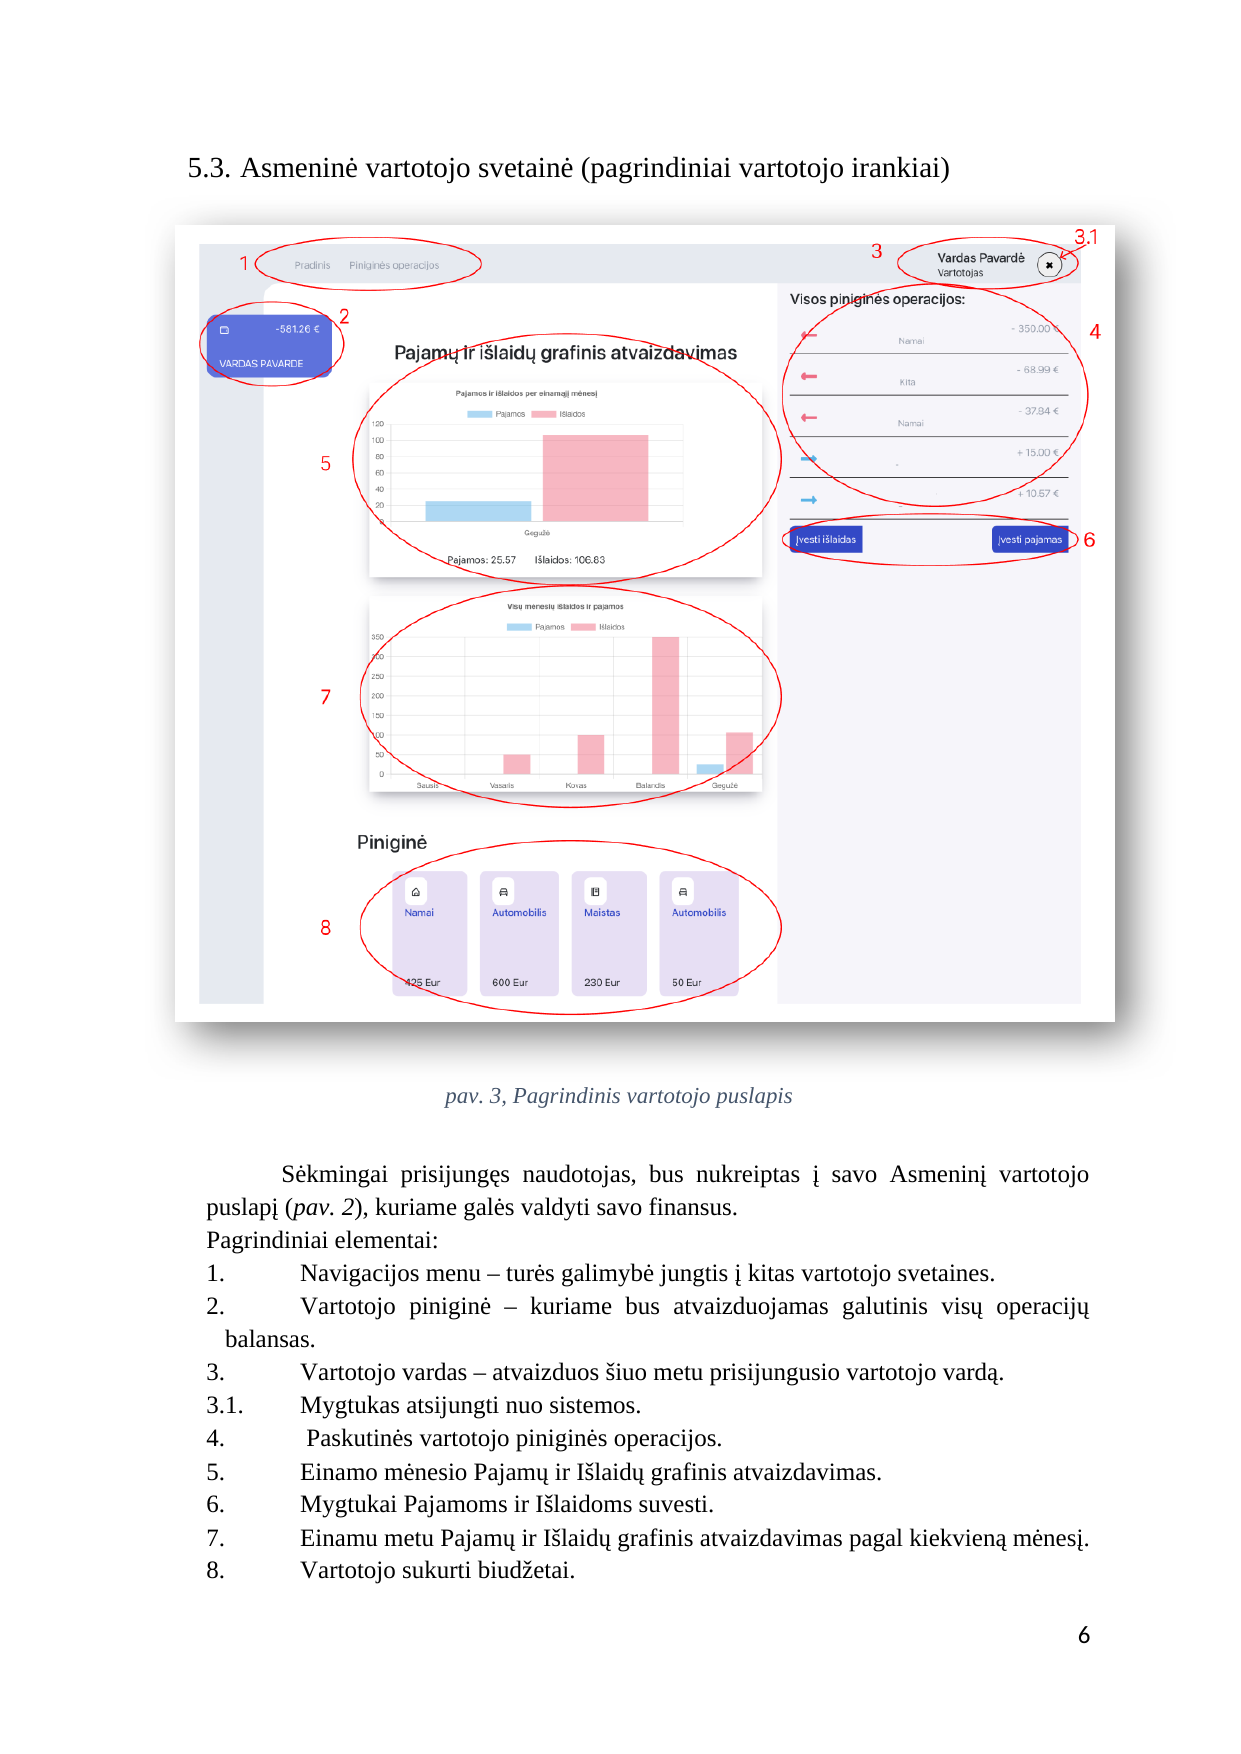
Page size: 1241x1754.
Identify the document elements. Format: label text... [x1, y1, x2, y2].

subtitle Asmeninė vartotojo svetainė (pagrindiniai vartotojo irankiai) [187, 150, 1090, 183]
list Einamo mėnesio Pajamų ir Išlaidų grafinis atvaizdavimas. [206, 1457, 1090, 1485]
list Einamu metu Pajamų ir Išlaidų grafinis atvaizdavimas pagal kiekvieną mėnesį. [206, 1523, 1090, 1551]
list Vartotojo sukurti biudžetai. [206, 1556, 1090, 1584]
text Sėkmingai prisijungęs naudotojas, bus nukreiptas į savo Asmeninį vartotojo puslapį (pav. 2), kuriame galės valdyti savo finansus. [206, 1159, 1090, 1221]
list Mygtukas atsijungti nuo sistemos. [206, 1391, 1090, 1419]
list Paskutinės vartotojo piniginės operacijos. [206, 1423, 1090, 1452]
text pav. 3, Pagrindinis vartotojo puslapis [150, 1082, 1090, 1108]
list Vartotojo vardas – atvaizduos šiuo metu prisijungusio vartotojo vardą. [206, 1357, 1090, 1386]
list Vartotojo piniginė – kuriame bus atvaizduojamas galutinis visų operacijų balansas. [206, 1291, 1090, 1353]
list Navigacijos menu – turės galimybė jungtis į kitas vartotojo svetaines. [206, 1258, 1090, 1287]
list Mygtukai Pajamoms ir Išlaidoms suvesti. [206, 1489, 1090, 1518]
text Pagrindiniai elementai: [206, 1225, 1090, 1254]
picture [175, 225, 1115, 1022]
